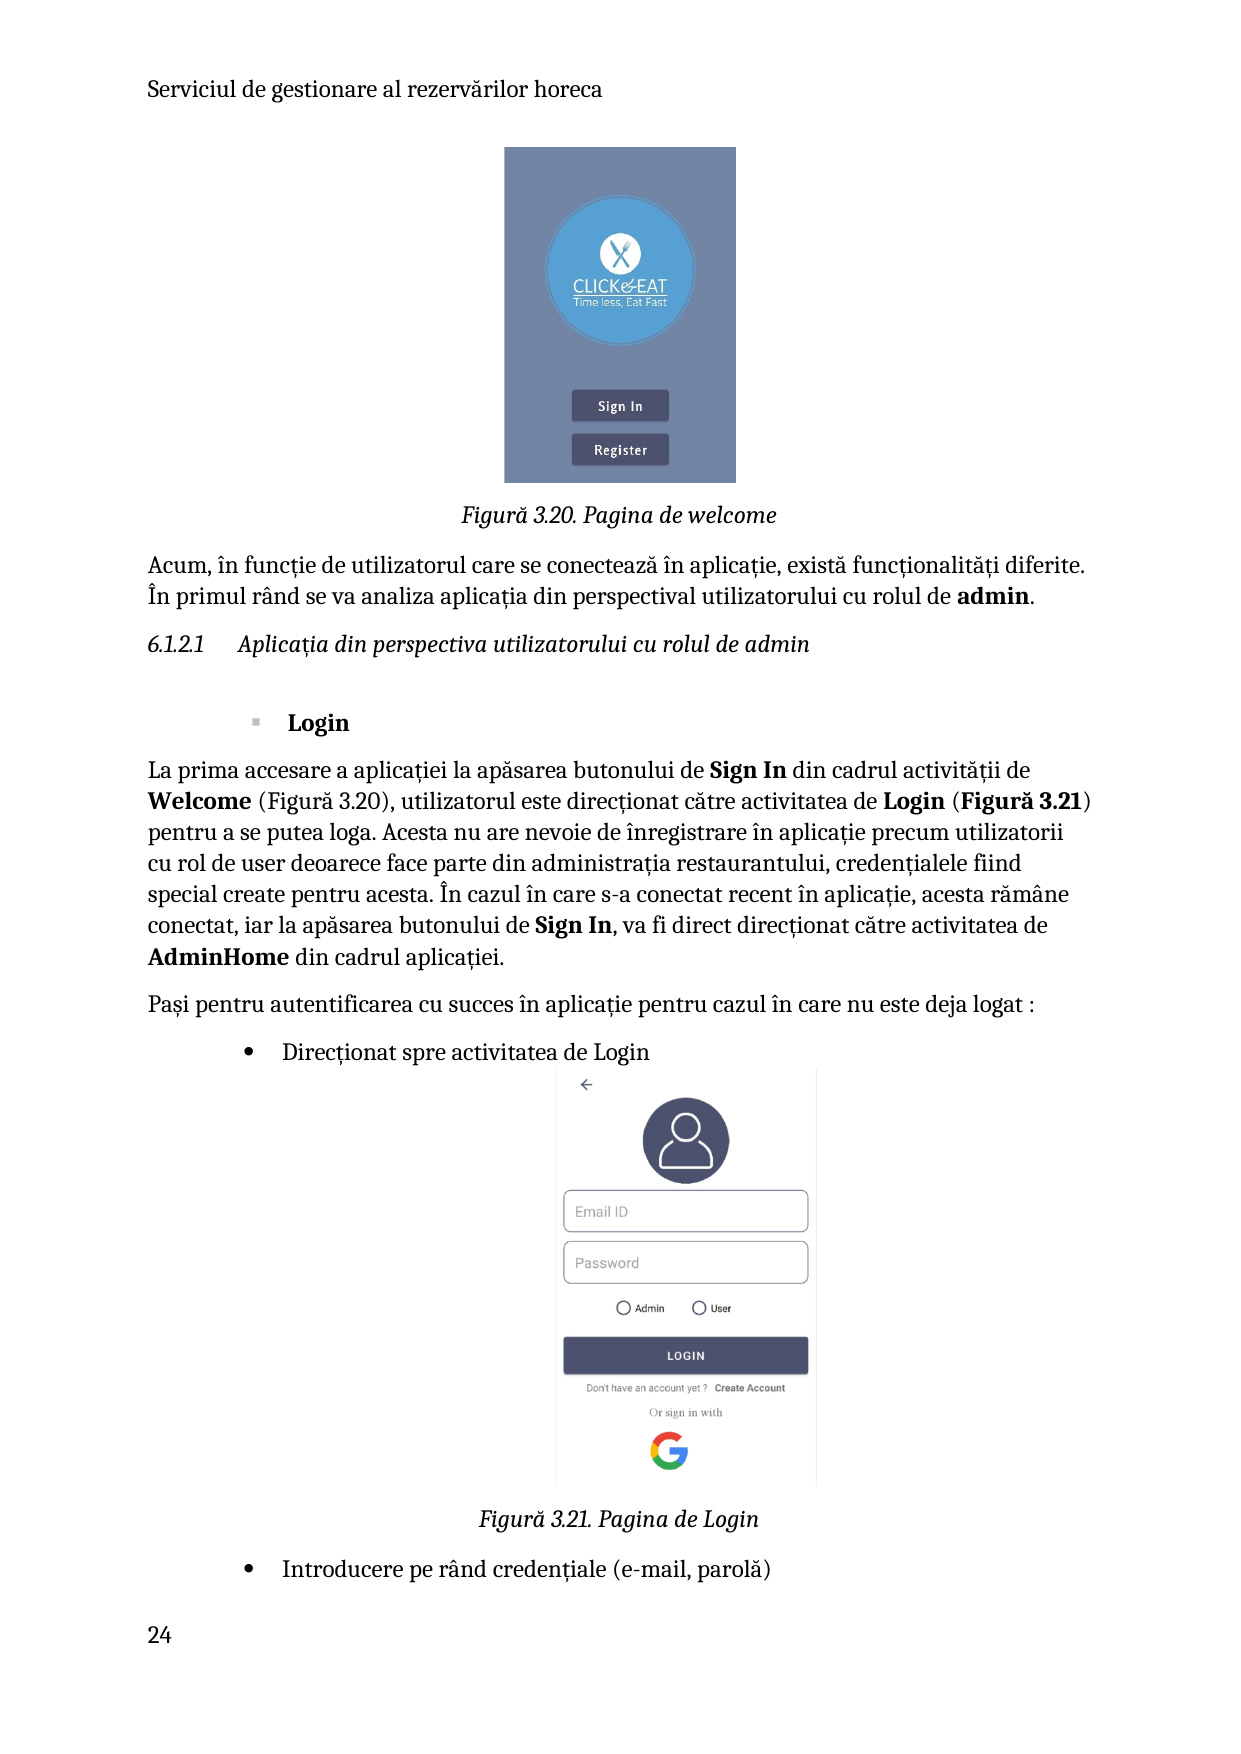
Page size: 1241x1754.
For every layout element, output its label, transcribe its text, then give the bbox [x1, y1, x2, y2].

list Introducere pe rând credențiale (e-mail, parolă) [244, 1555, 1092, 1584]
list Direcționat spre activitatea de Login [244, 1038, 1092, 1067]
subtitle Aplicația din perspectiva utilizatorului cu rolul de admin [148, 630, 1092, 658]
text Pași pentru autentificarea cu succes în aplicație pentru cazul în care nu este deja logat : [148, 990, 1092, 1019]
picture [504, 147, 736, 483]
text Acum, în funcție de utilizatorul care se conectează în aplicație, există funcționalități diferite. În primul rând se va analiza aplicația din perspectival utilizatorului cu rolul de admin. [148, 551, 1092, 611]
list Login [250, 708, 1092, 737]
picture [541, 1068, 833, 1487]
